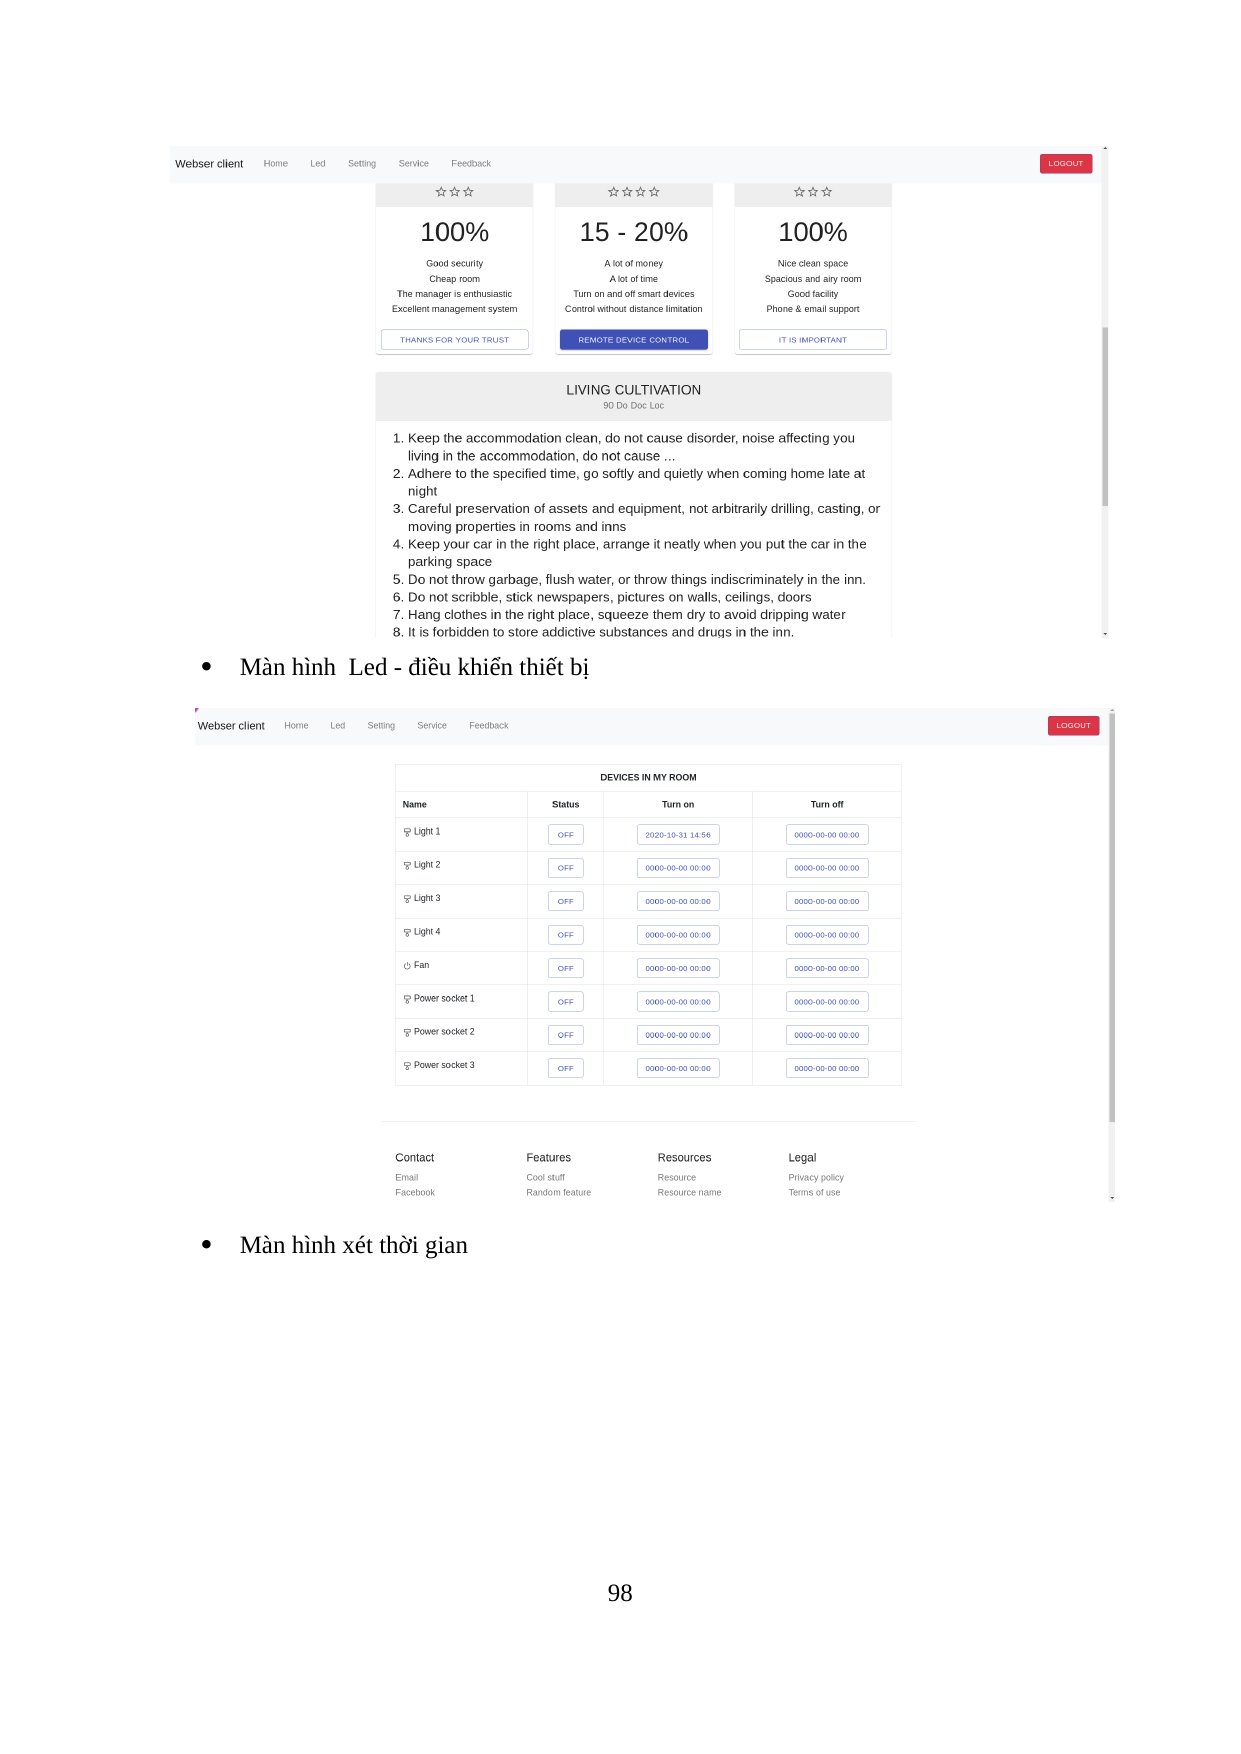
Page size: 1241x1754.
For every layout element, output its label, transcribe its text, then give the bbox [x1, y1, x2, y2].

picture [169, 146, 1109, 638]
picture [195, 708, 1115, 1202]
